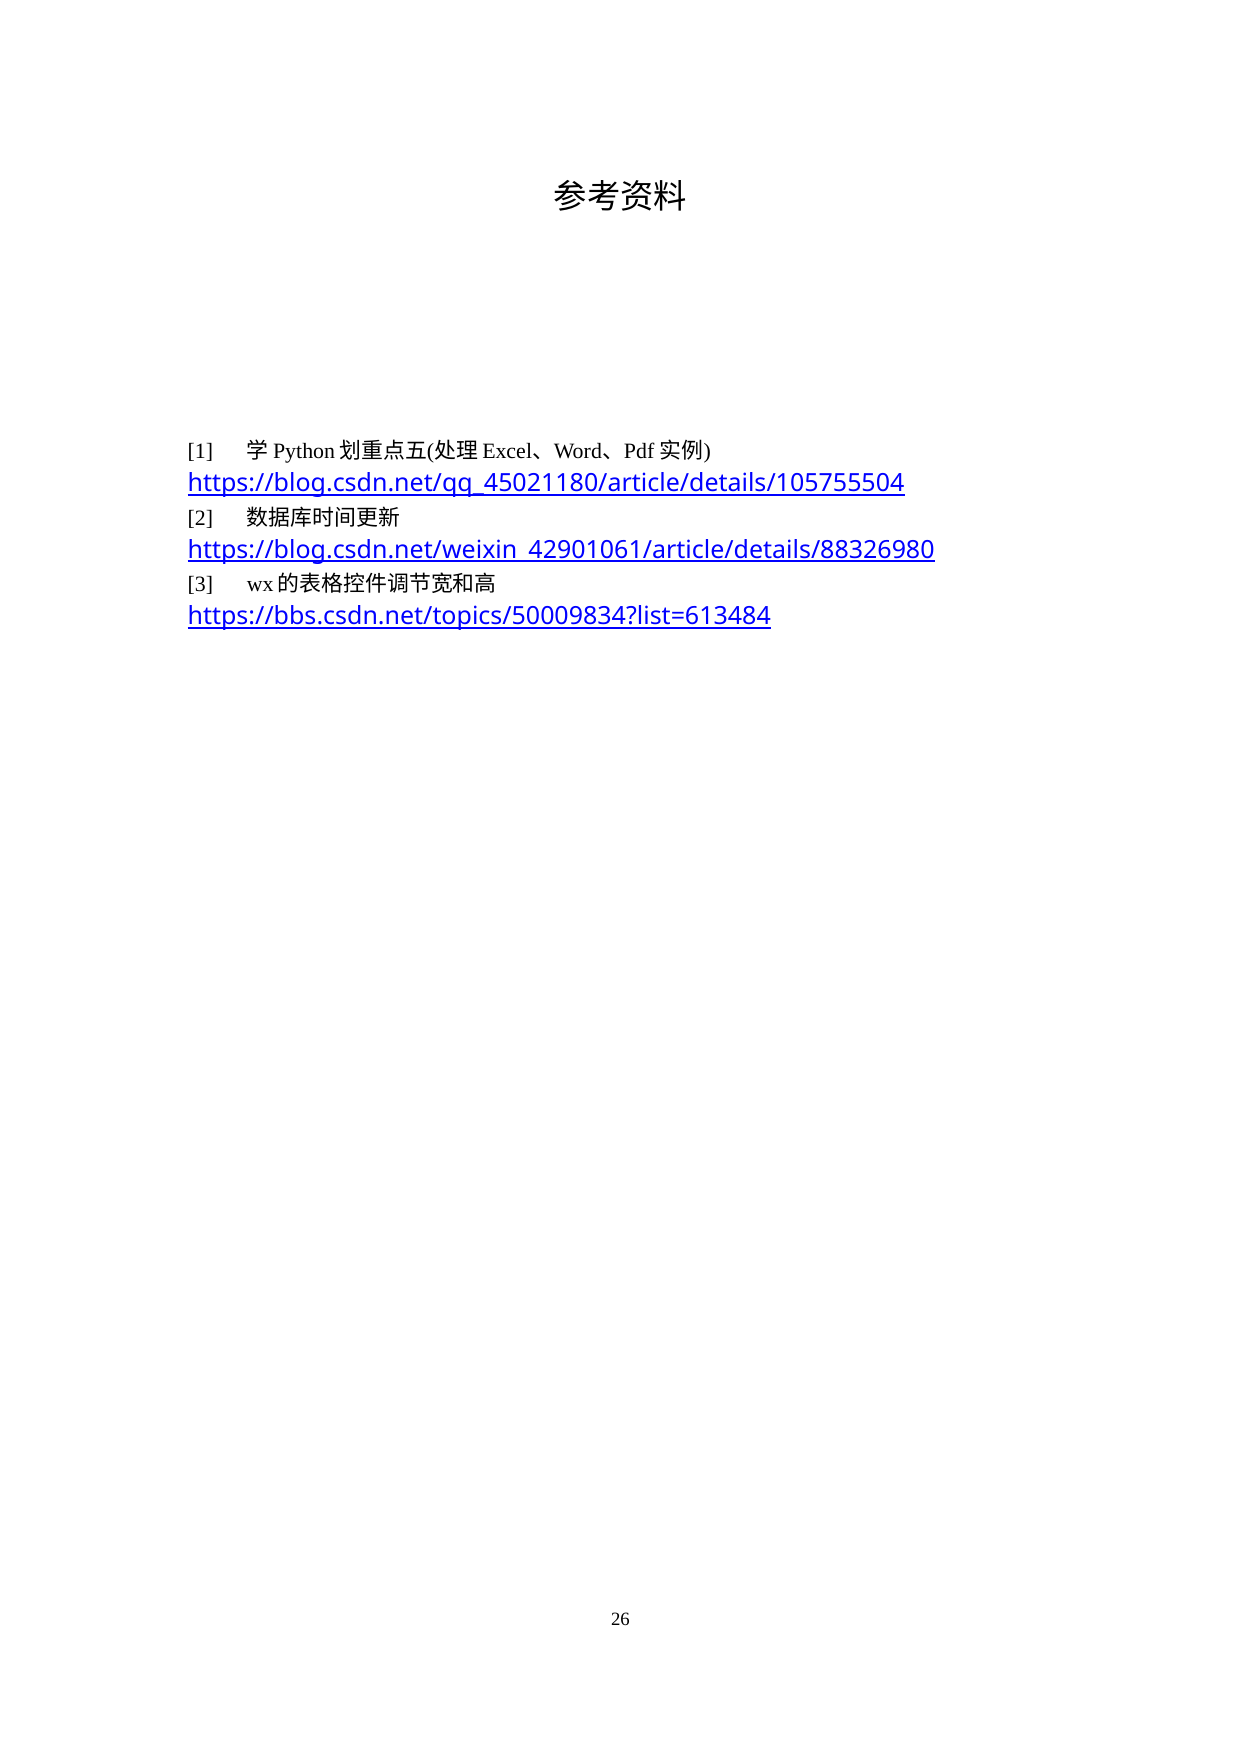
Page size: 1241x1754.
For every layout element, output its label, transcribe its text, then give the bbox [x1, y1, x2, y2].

list https://bbs.csdn.net/topics/50009834?list=613484 [187, 598, 1053, 632]
list 学Python划重点五(处理Excel、Word、Pdf 实例) [187, 432, 1053, 465]
list 数据库时间更新 [187, 499, 1053, 531]
list https://blog.csdn.net/weixin_42901061/article/details/88326980 [187, 531, 1053, 566]
list https://blog.csdn.net/qq_45021180/article/details/105755504 [187, 465, 1053, 499]
subtitle 参考资料 [187, 162, 1053, 227]
list wx的表格控件调节宽和高 [187, 566, 1053, 598]
